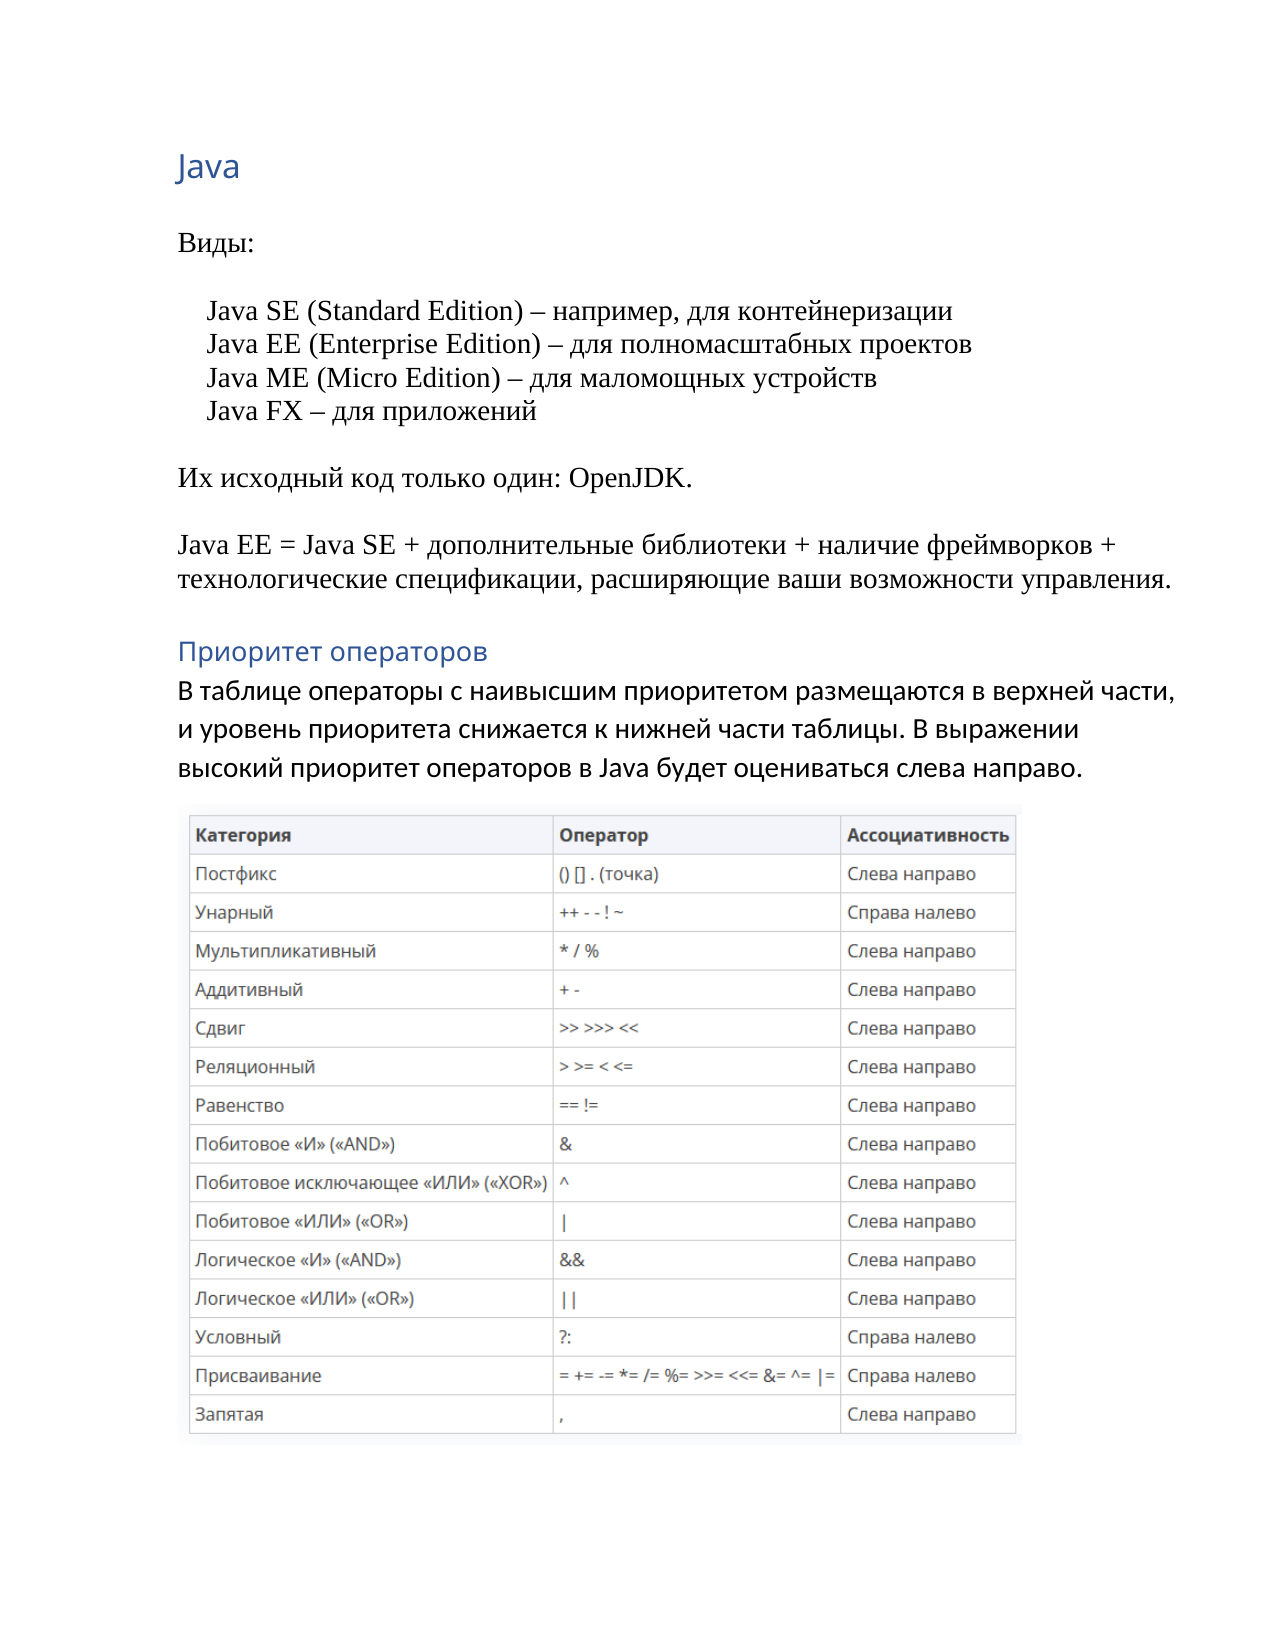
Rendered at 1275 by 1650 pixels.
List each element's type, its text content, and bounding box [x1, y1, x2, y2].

text Java EE = Java SE + дополнительные библиотеки + наличие фреймворков + технологические спецификации, расширяющие ваши возможности управления. [177, 527, 1186, 594]
text Java SE (Standard Edition) – например, для контейнеризации [177, 293, 1186, 326]
text Виды: [177, 226, 1186, 259]
text Их исходный код только один: OpenJDK. [177, 460, 1186, 494]
text В таблице операторы с наивысшим приоритетом размещаются в верхней части, и уровень приоритета снижается к нижней части таблицы. В выражении высокий приоритет операторов в Java будет оцениваться слева направо. [177, 672, 1186, 784]
picture [177, 804, 1023, 1445]
text Java ME (Micro Edition) – для маломощных устройств [177, 360, 1186, 393]
text Java FX – для приложений [177, 393, 1186, 427]
text Java EE (Enterprise Edition) – для полномасштабных проектов [177, 326, 1186, 360]
subtitle Приоритет операторов [177, 632, 1186, 669]
subtitle Java [177, 143, 1186, 188]
